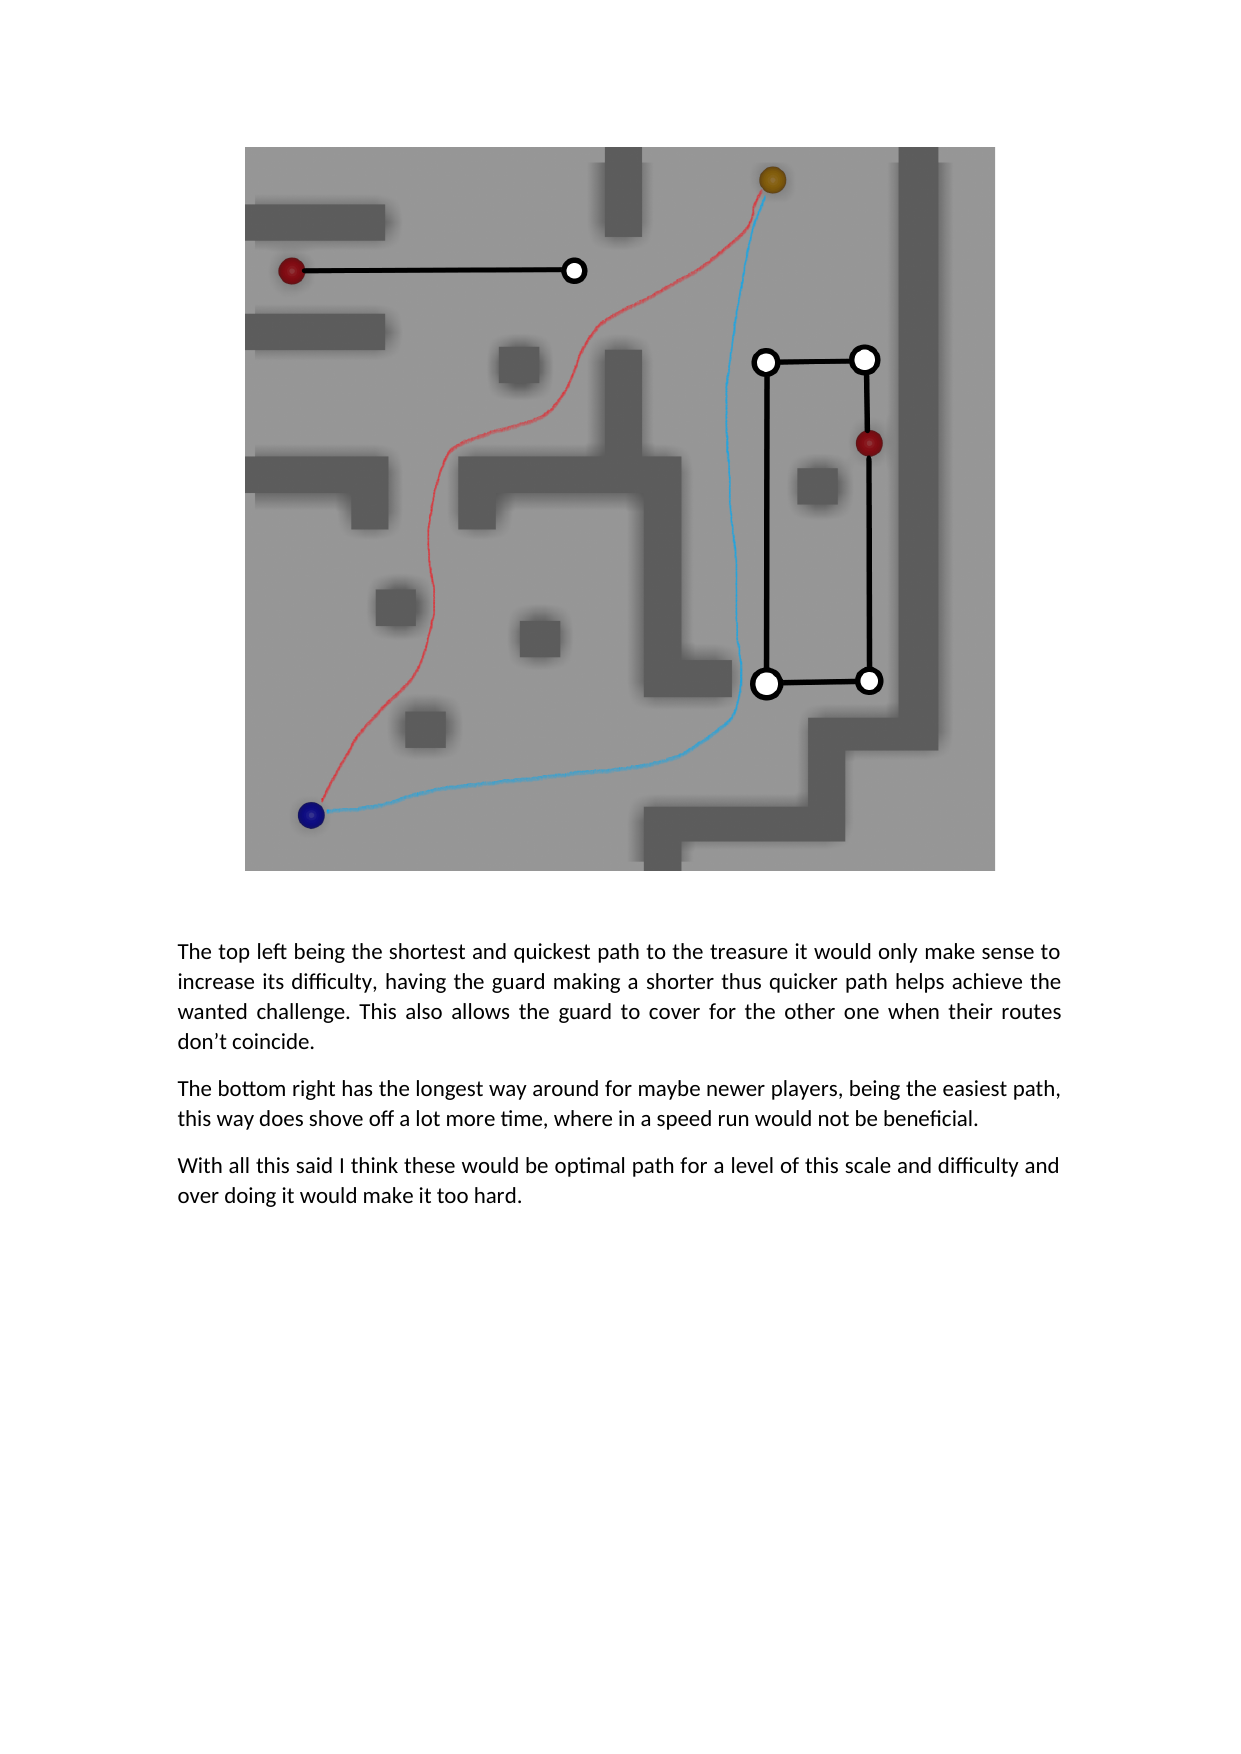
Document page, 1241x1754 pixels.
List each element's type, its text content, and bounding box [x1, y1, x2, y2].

text The bottom right has the longest way around for maybe newer players, being the easiest path, this way does shove off a lot more time, where in a speed run would not be beneficial. [177, 1074, 1063, 1132]
text With all this said I think these would be optimal path for a level of this scale and difficulty and over doing it would make it too hard. [177, 1151, 1063, 1209]
picture [245, 147, 995, 871]
text The top left being the shortest and quickest path to the treasure it would only make sense to increase its difficulty, having the guard making a shorter thus quicker path helps achieve the wanted challenge. This also allows the guard to cover for the other one when their routes don’t coincide. [177, 937, 1063, 1055]
